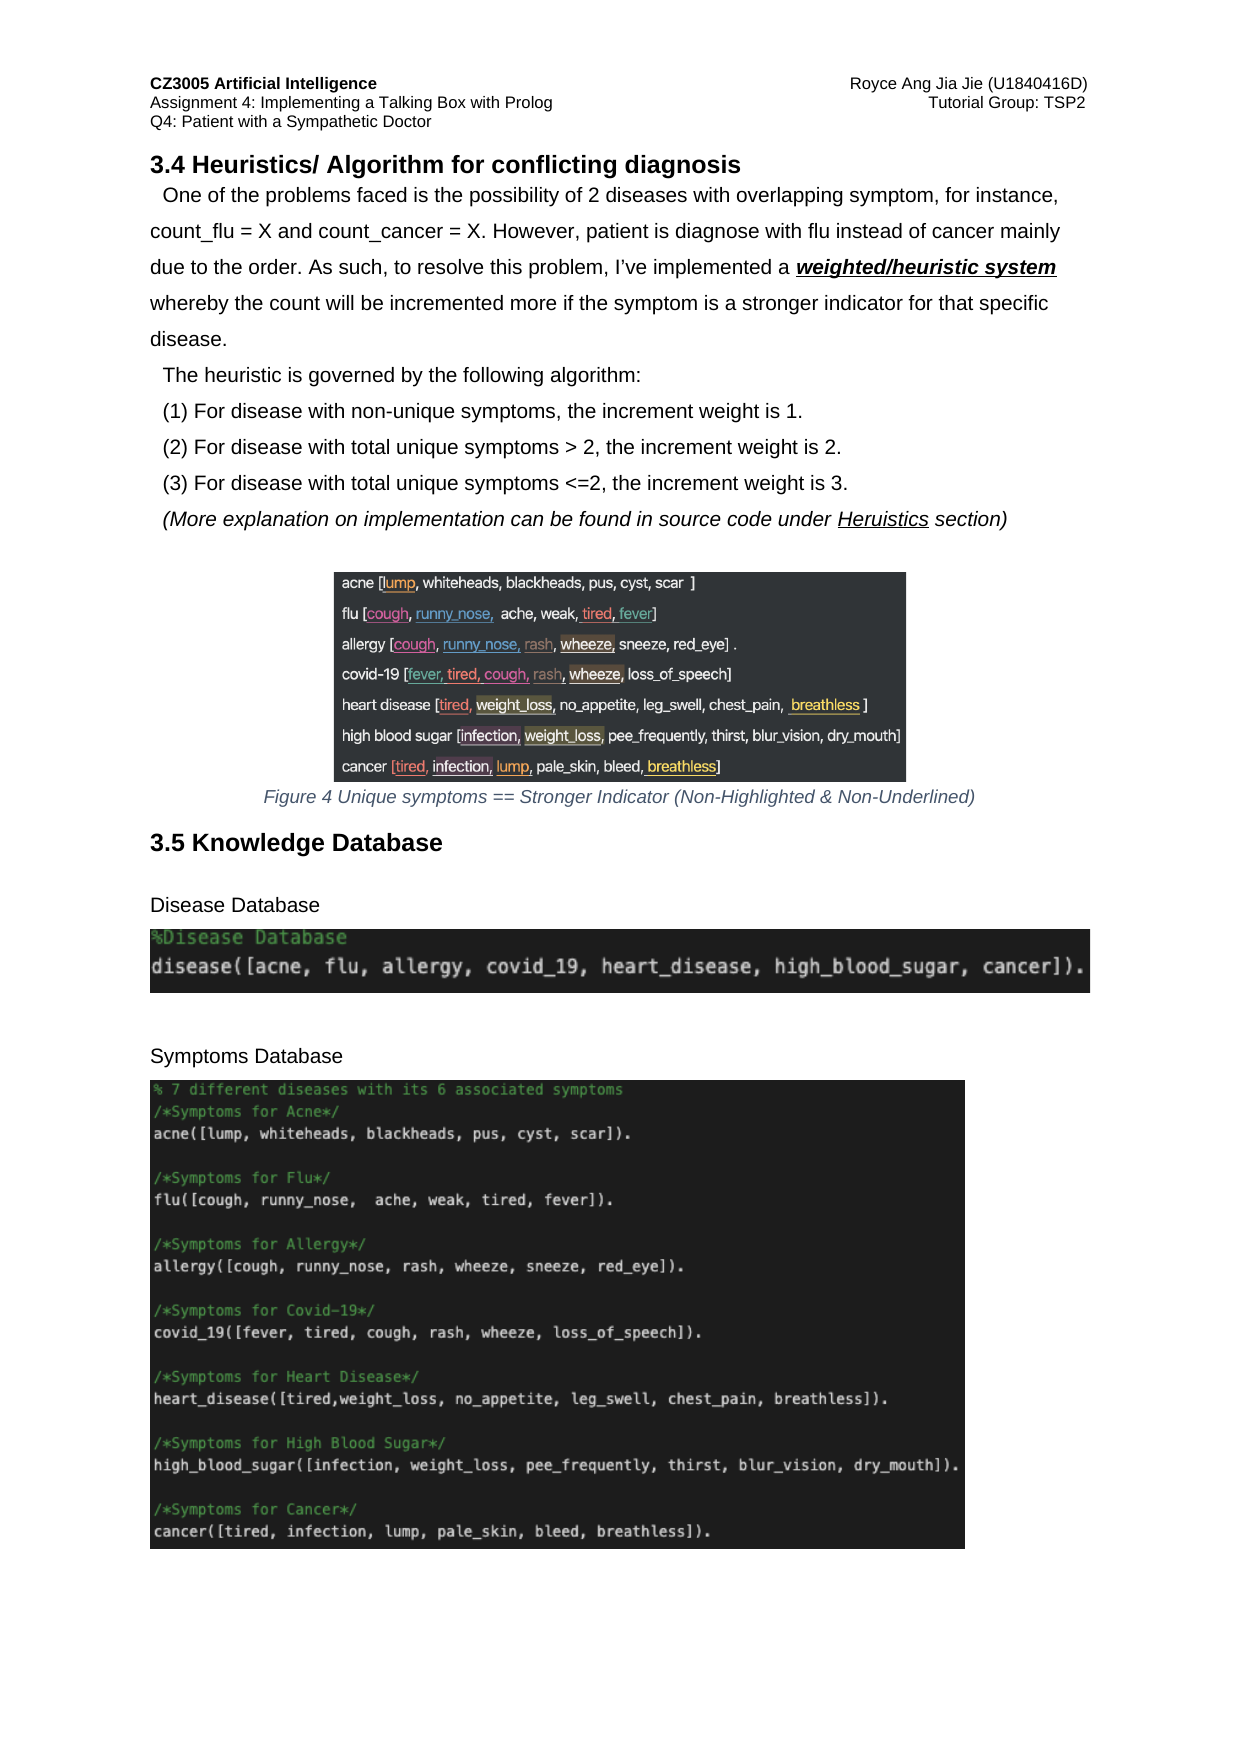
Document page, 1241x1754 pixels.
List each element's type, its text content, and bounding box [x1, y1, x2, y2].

text Figure 4 Unique symptoms == Stronger Indicator (Non-Highlighted & Non-Underlined) [150, 786, 1090, 807]
picture [150, 1080, 965, 1549]
text (1) For disease with non-unique symptoms, the increment weight is 1. [150, 399, 1090, 423]
subtitle 3.4 Heuristics/ Algorithm for conflicting diagnosis [150, 150, 1090, 179]
text One of the problems faced is the possibility of 2 diseases with overlapping symptom, for instance, count_flu = X and count_cancer = X. However, patient is diagnose with flu instead of cancer mainly due to the order. As such, to resolve this problem, I’ve implemented a weighted/heuristic system whereby the count will be incremented more if the symptom is a stronger indicator for that specific disease. [150, 183, 1090, 351]
text (3) For disease with total unique symptoms <=2, the increment weight is 3. [150, 471, 1090, 494]
text (More explanation on implementation can be found in source code under Heruistics section) [150, 506, 1090, 530]
subtitle 3.5 Knowledge Database [150, 828, 1090, 857]
picture [150, 929, 1091, 993]
text Symptoms Database [150, 1044, 1090, 1068]
text The heuristic is governed by the following algorithm: [150, 363, 1090, 387]
picture [333, 572, 907, 782]
text Disease Database [150, 893, 1090, 917]
text (2) For disease with total unique symptoms > 2, the increment weight is 2. [150, 434, 1090, 458]
